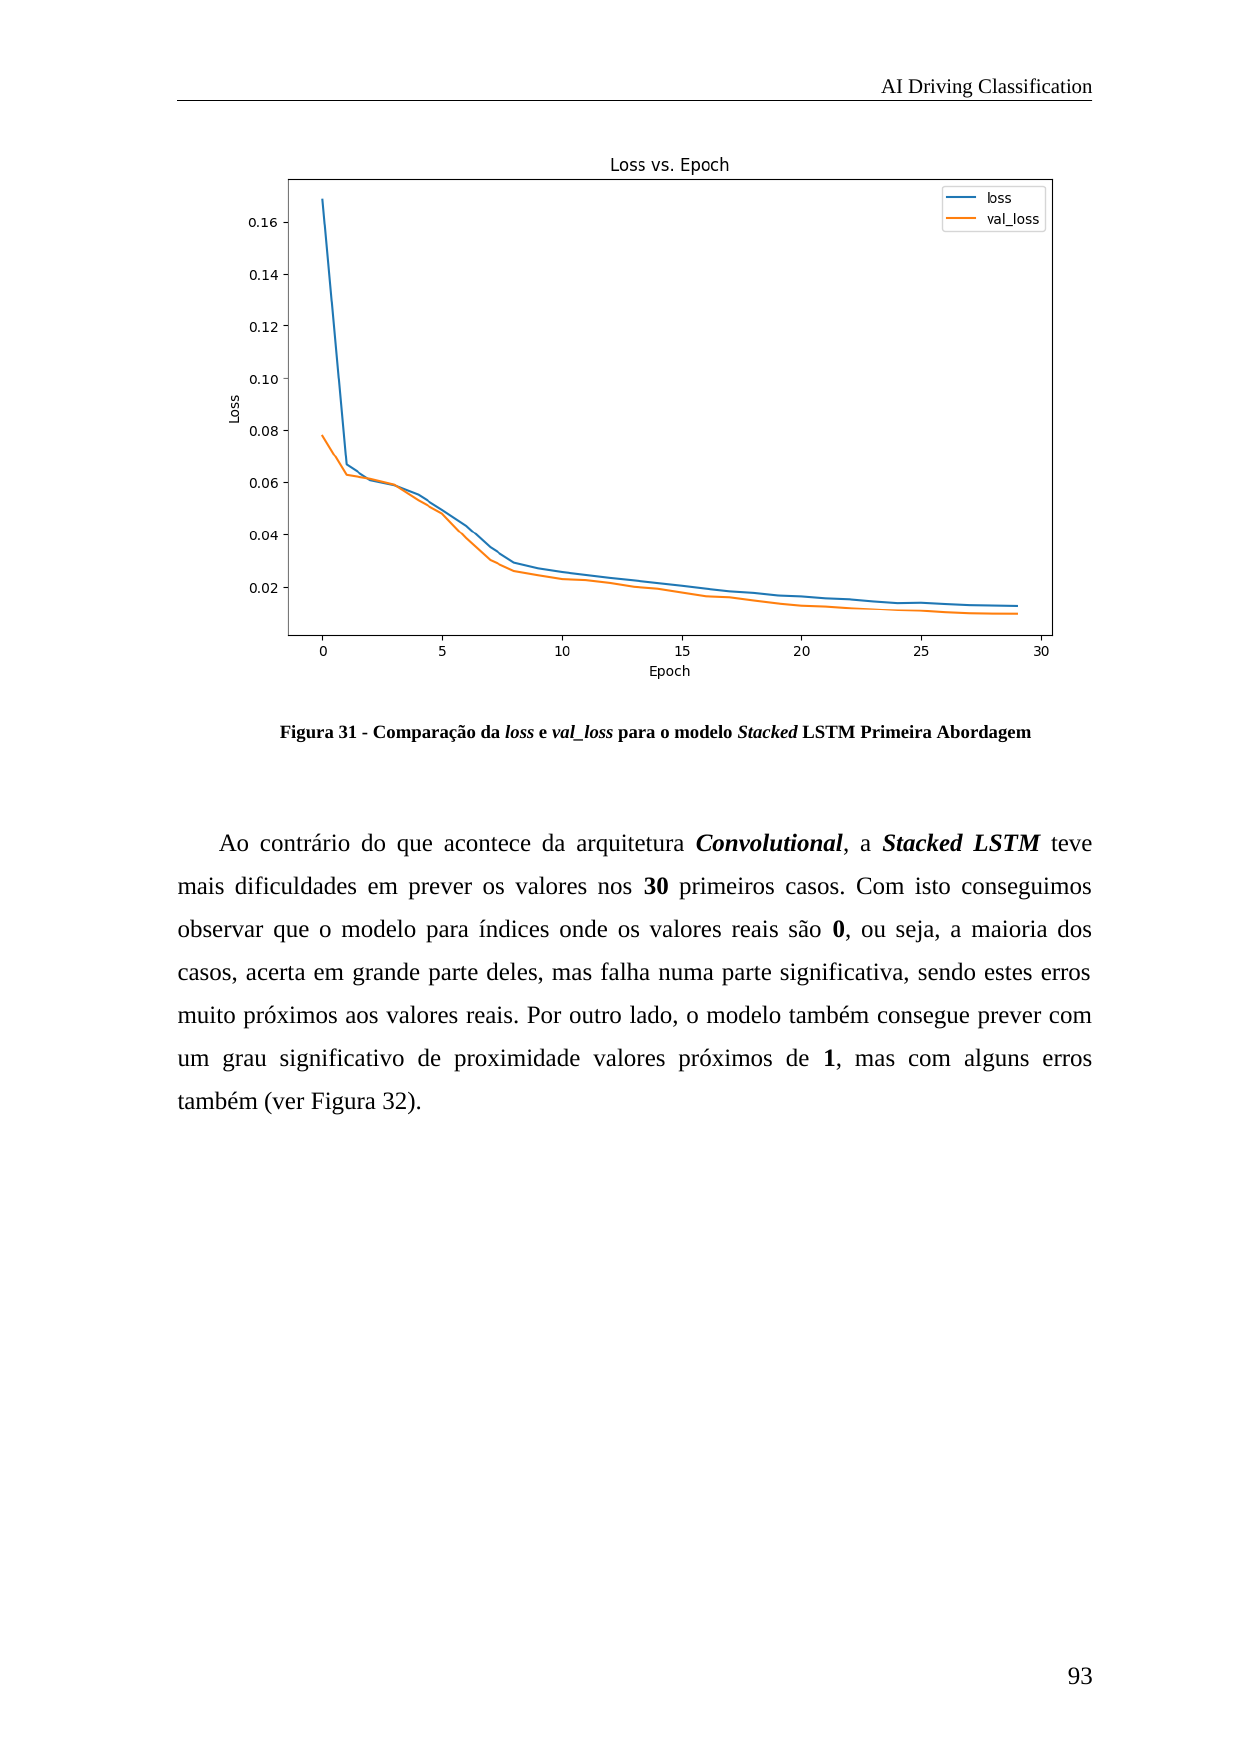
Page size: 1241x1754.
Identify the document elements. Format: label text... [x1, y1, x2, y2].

picture [218, 147, 1060, 687]
text Figura 31 - Comparação da loss e val_loss para o modelo Stacked LSTM Primeira Abordagem [177, 721, 1092, 743]
text Ao contrário do que acontece da arquitetura Convolutional, a Stacked LSTM teve mais dificuldades em prever os valores nos 30 primeiros casos. Com isto conseguimos observar que o modelo para índices onde os valores reais são 0, ou seja, a maioria dos casos, acerta em grande parte deles, mas falha numa parte significativa, sendo estes erros muito próximos aos valores reais. Por outro lado, o modelo também consegue prever com um grau significativo de proximidade valores próximos de 1, mas com alguns erros também (ver Figura 32). [177, 828, 1092, 1115]
